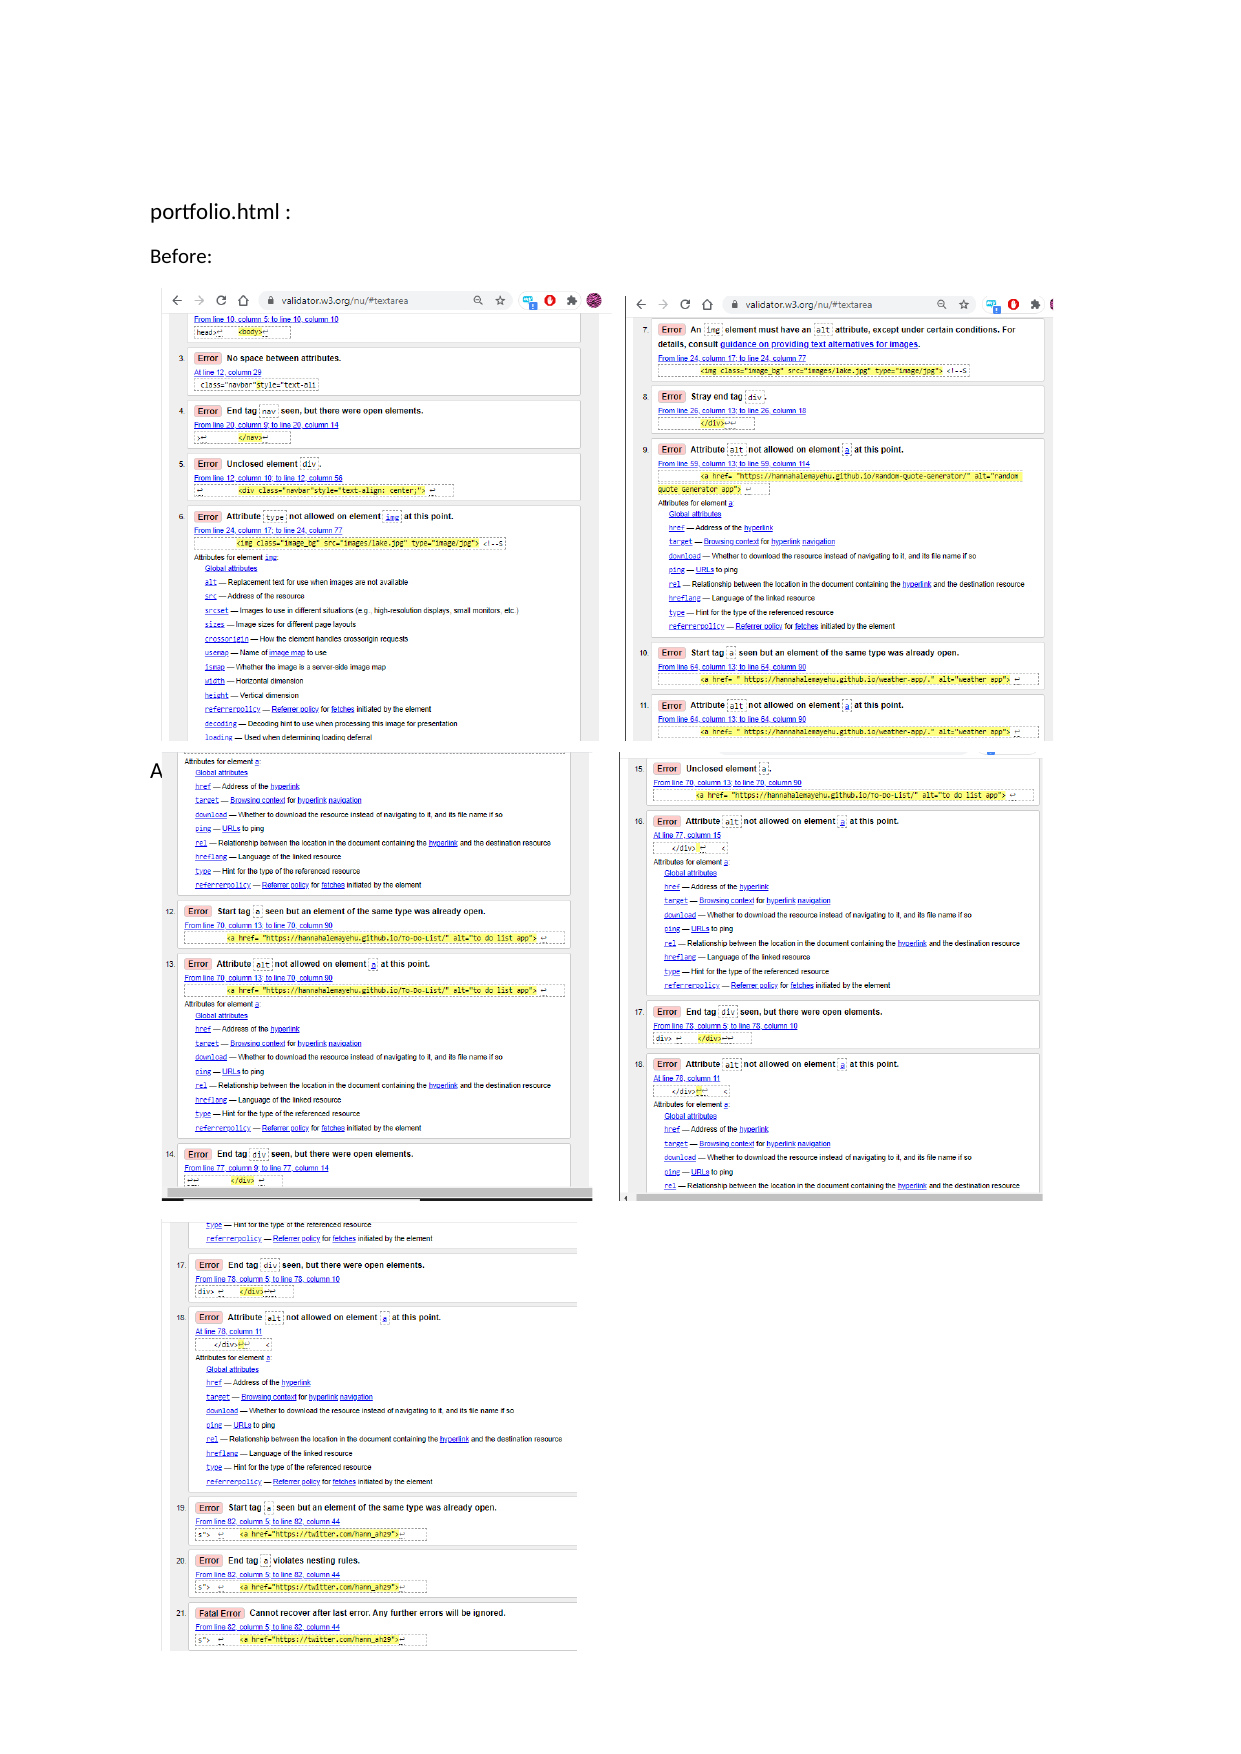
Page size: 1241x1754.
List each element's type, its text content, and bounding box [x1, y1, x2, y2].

text portfolio.html : [150, 197, 1090, 225]
picture [161, 288, 612, 741]
text Before: [150, 244, 1090, 269]
picture [161, 1219, 577, 1651]
picture [619, 752, 1043, 1201]
picture [161, 752, 593, 1201]
picture [625, 296, 1054, 741]
